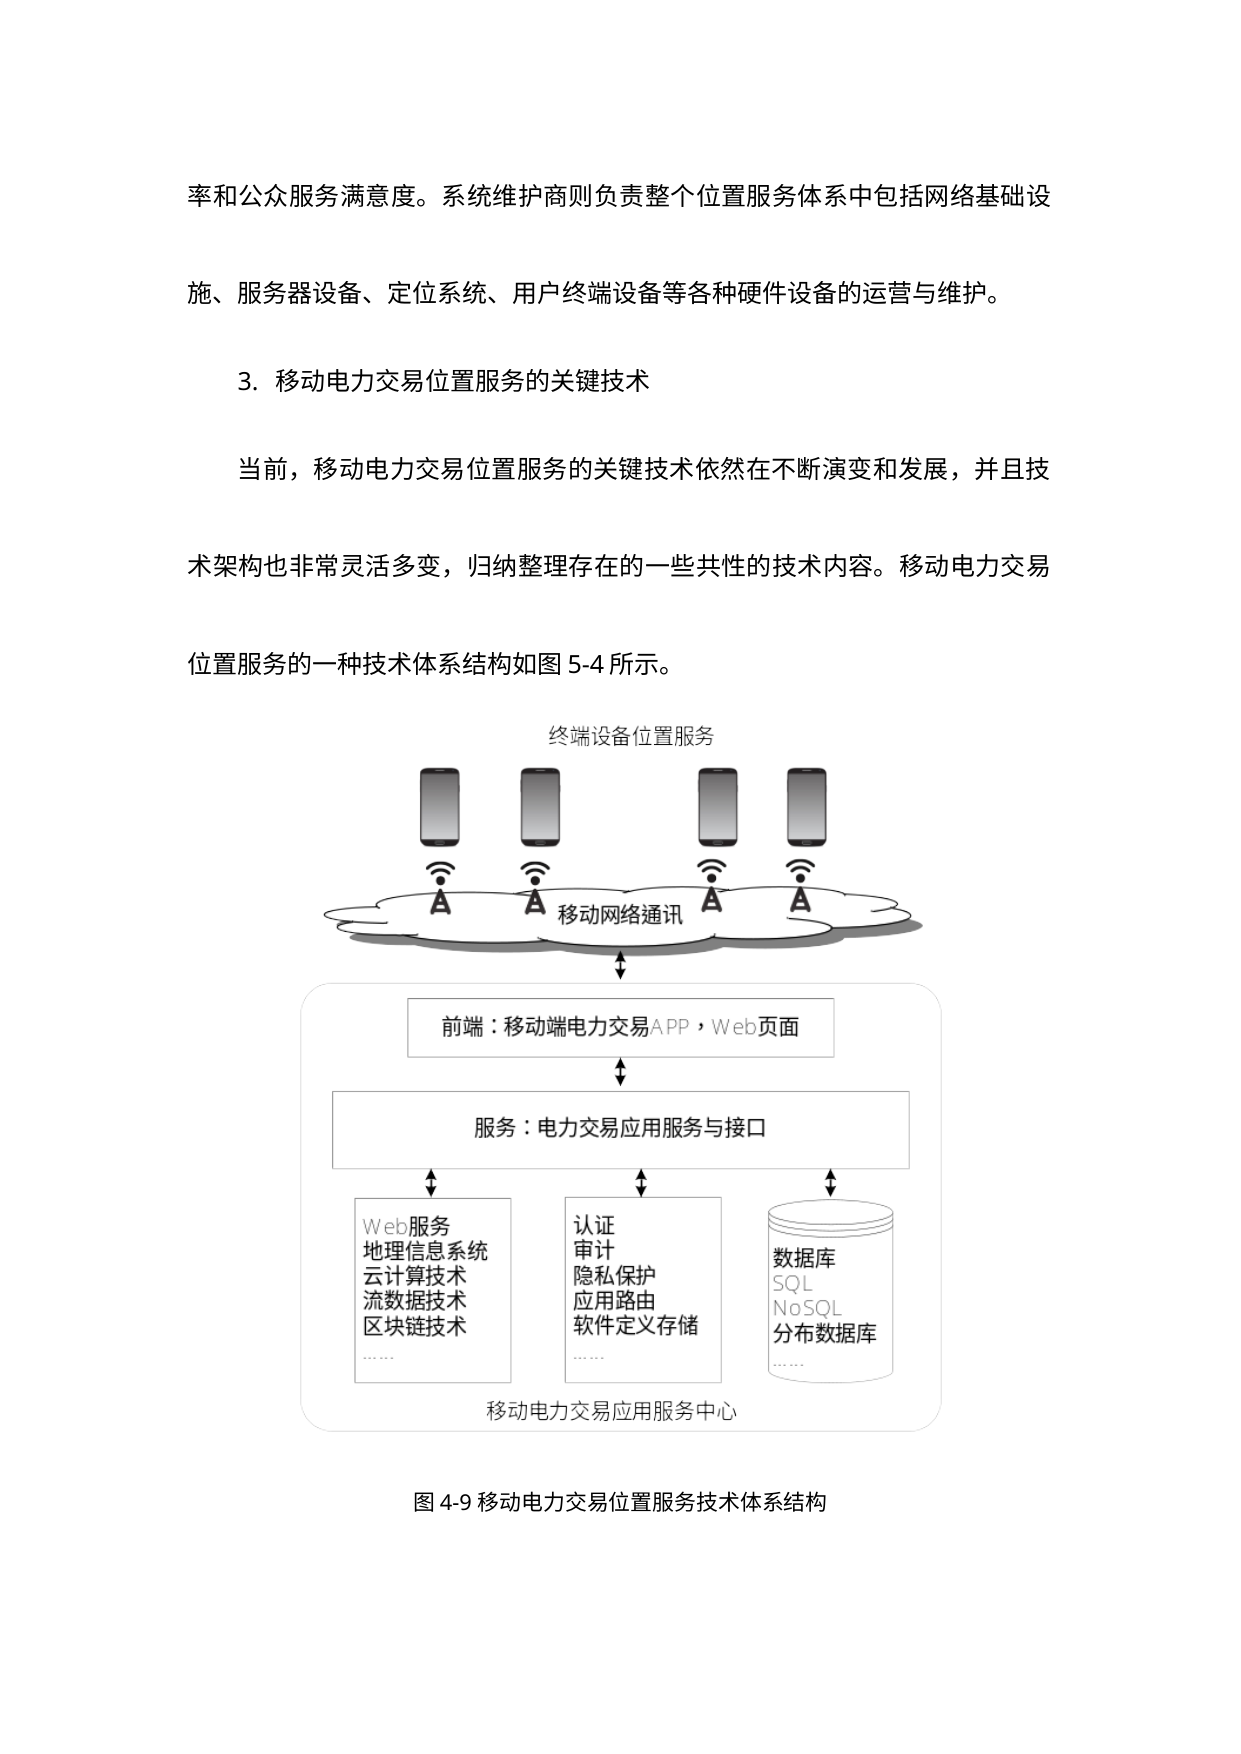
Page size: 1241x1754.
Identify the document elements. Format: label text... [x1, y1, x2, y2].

list 移动电力交易位置服务的关键技术 [237, 347, 1053, 412]
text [187, 162, 1053, 324]
text 当前，移动电力交易位置服务的关键技术依然在不断演变和发展，并且技术架构也非常灵活多变，归纳整理存在的一些共性的技术内容。移动电力交易位置服务的一种技术体系结构如图5-4所示。 [187, 435, 1053, 695]
